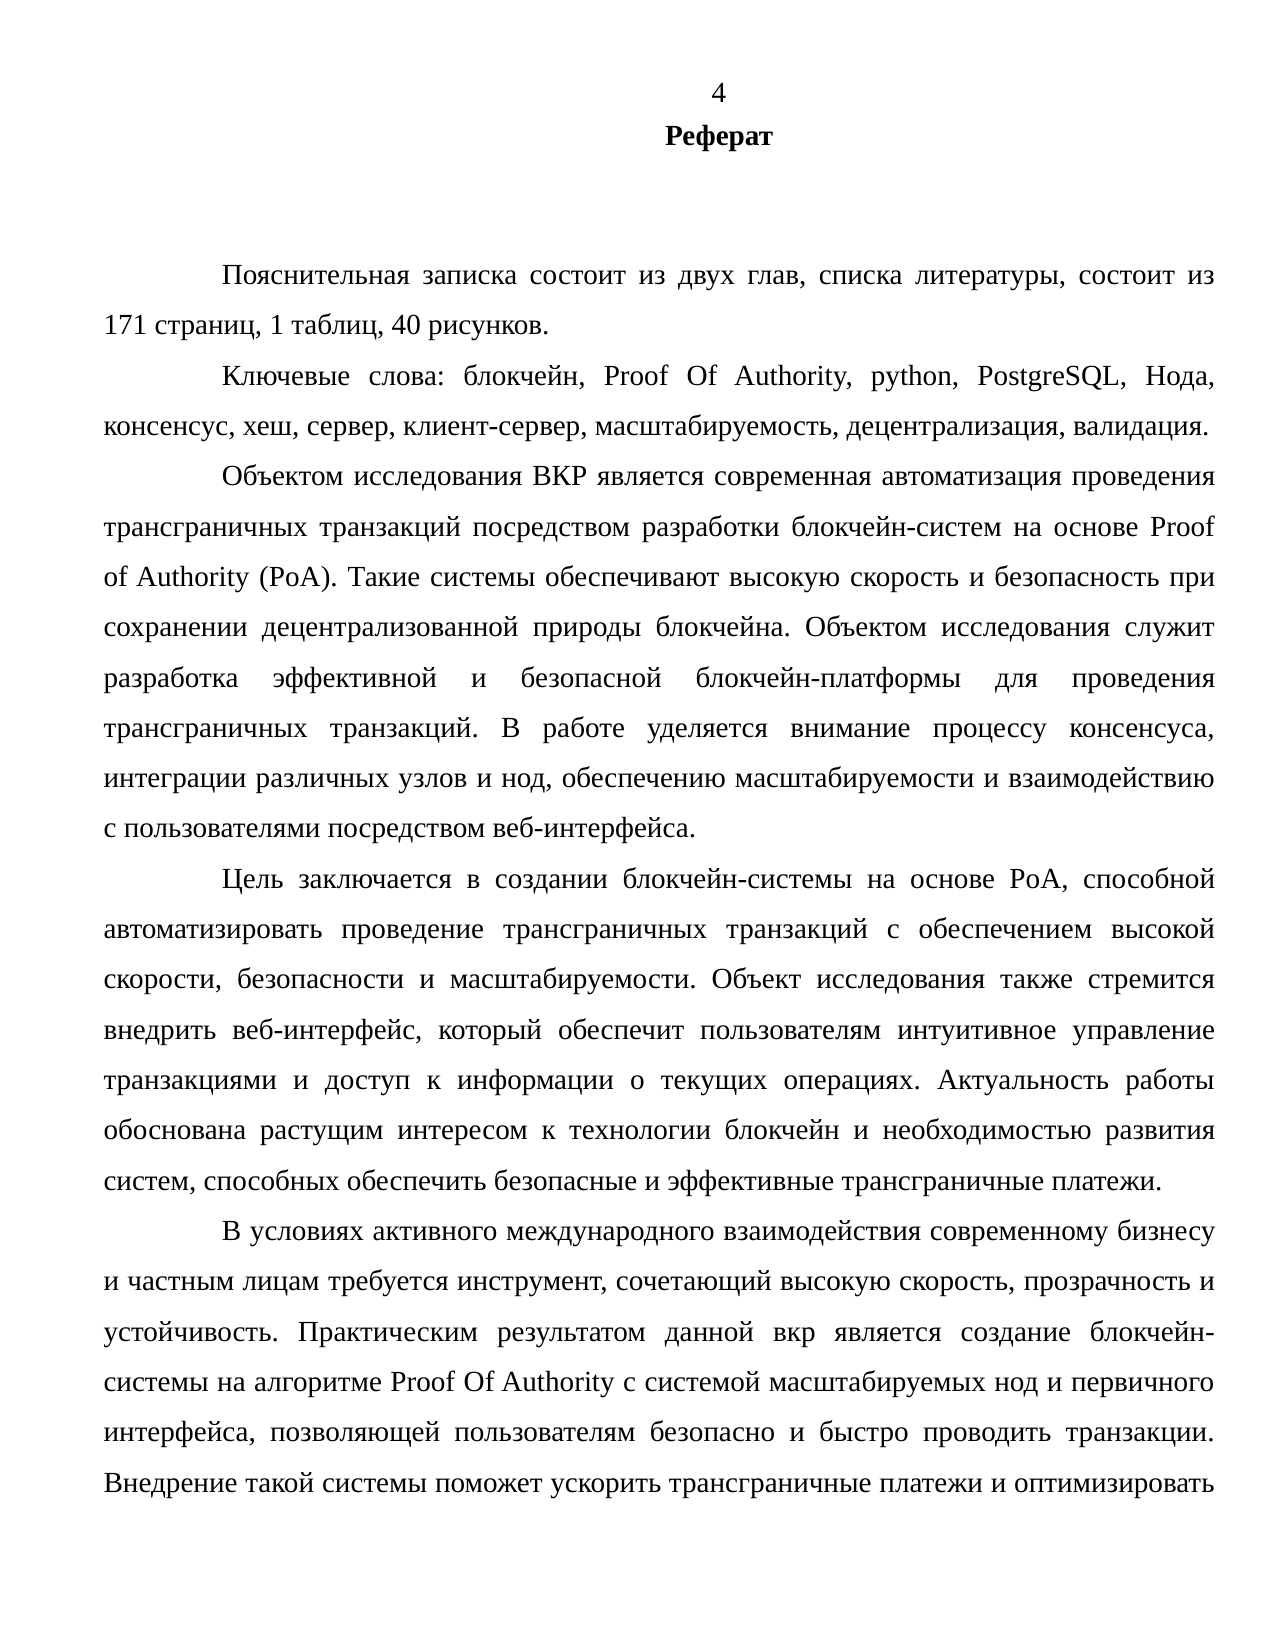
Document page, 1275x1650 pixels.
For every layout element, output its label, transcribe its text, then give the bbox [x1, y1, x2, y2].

text Пояснительная записка состоит из двух глав, списка литературы, состоит из 171 страниц, 1 таблиц, 40 рисунков. [103, 257, 1216, 341]
text Объектом исследования ВКР является современная автоматизация проведения трансграничных транзакций посредством разработки блокчейн-систем на основе Proof of Authority (PoA). Такие системы обеспечивают высокую скорость и безопасность при сохранении децентрализованной природы блокчейна. Объектом исследования служит разработка эффективной и безопасной блокчейн-платформы для проведения трансграничных транзакций. В работе уделяется внимание процессу консенсуса, интеграции различных узлов и нод, обеспечению масштабируемости и взаимодействию с пользователями посредством веб-интерфейса. [103, 458, 1216, 844]
text Ключевые слова: блокчейн, Proof Of Authority, python, PostgreSQL, Нода, консенсус, хеш, сервер, клиент-сервер, масштабируемость, децентрализация, валидация. [103, 358, 1216, 442]
text Цель заключается в создании блокчейн-системы на основе PoA, способной автоматизировать проведение трансграничных транзакций с обеспечением высокой скорости, безопасности и масштабируемости. Объект исследования также стремится внедрить веб-интерфейс, который обеспечит пользователям интуитивное управление транзакциями и доступ к информации о текущих операциях. Актуальность работы обоснована растущим интересом к технологии блокчейн и необходимостью развития систем, способных обеспечить безопасные и эффективные трансграничные платежи. [103, 861, 1216, 1196]
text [103, 1213, 1216, 1498]
text Реферат [103, 118, 1216, 152]
